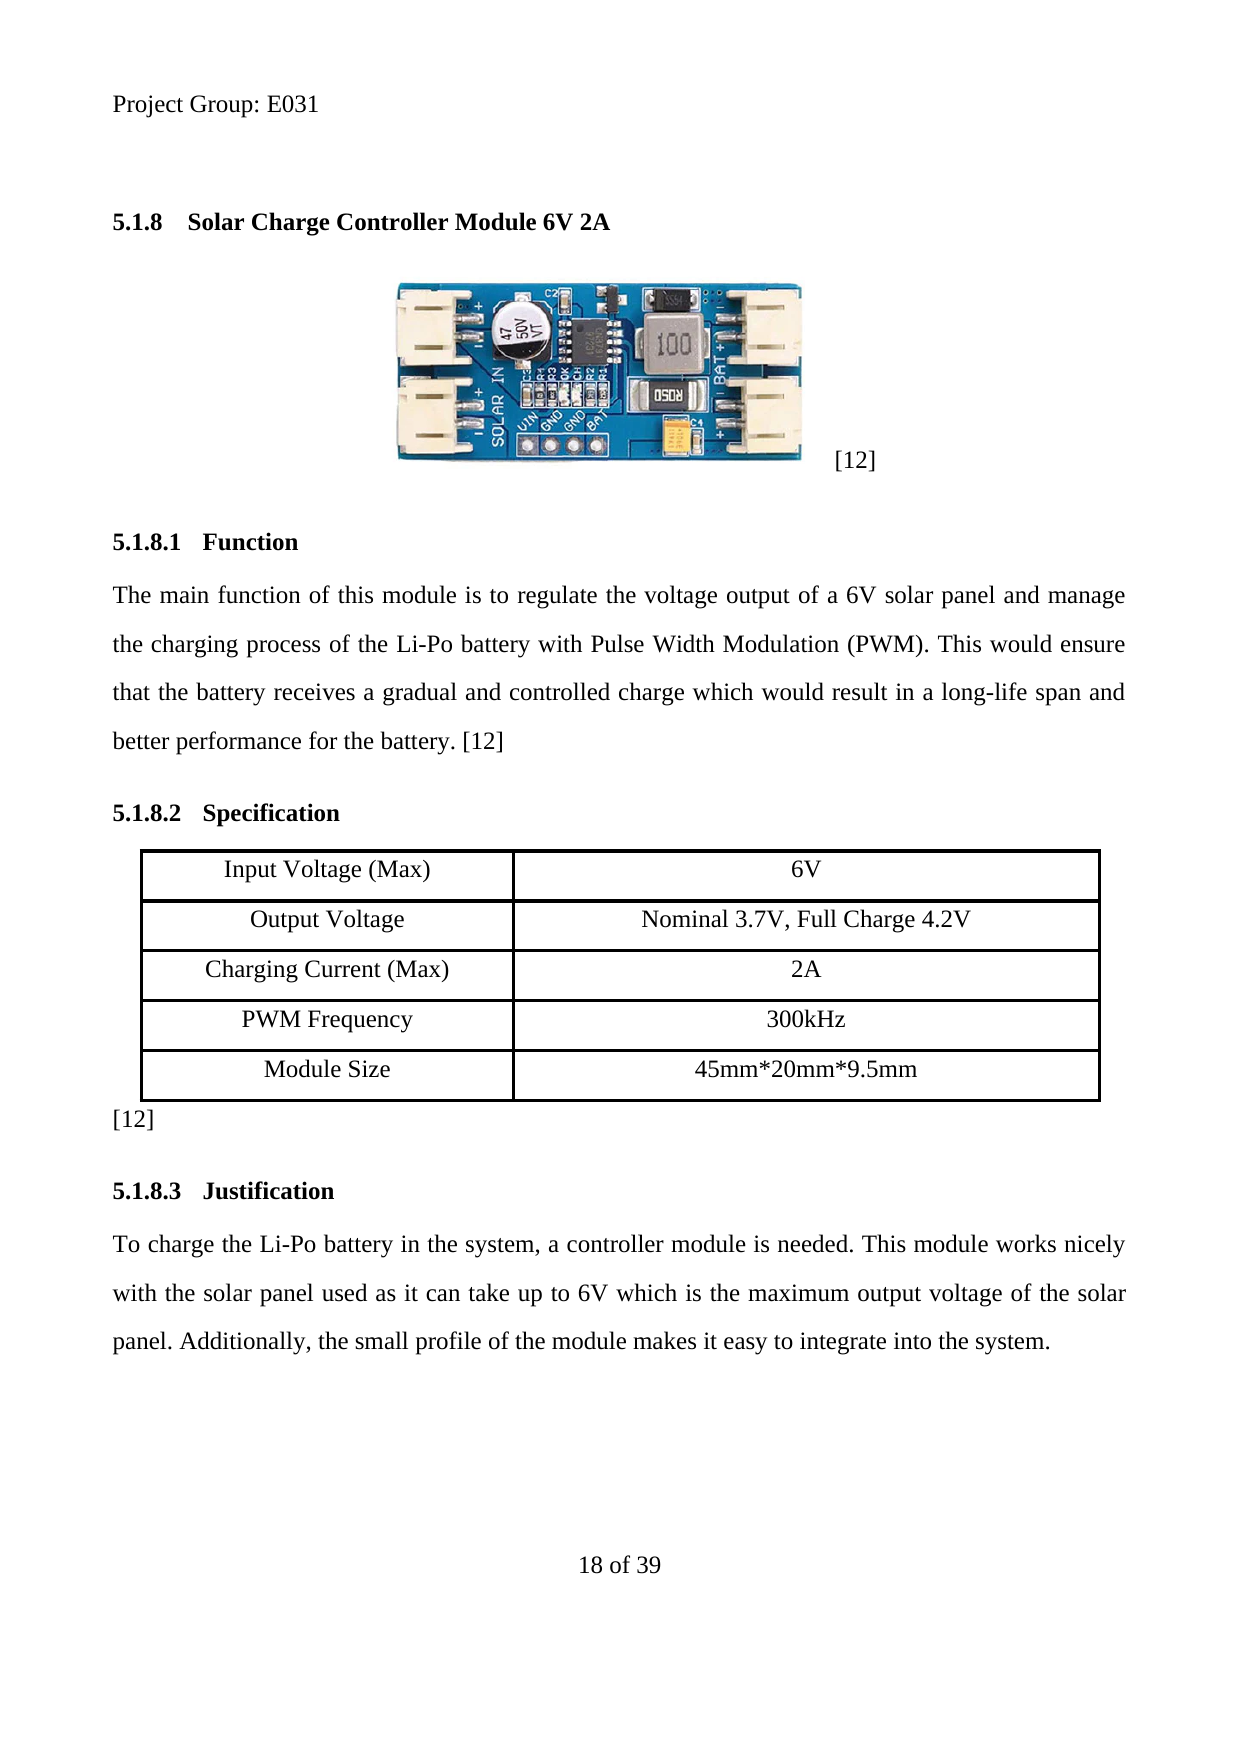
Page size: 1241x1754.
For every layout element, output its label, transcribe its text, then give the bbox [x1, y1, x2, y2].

text [12] [112, 258, 1128, 486]
subtitle Specification [112, 796, 1128, 829]
table_cell 2A [515, 952, 1098, 999]
table_cell PWM Frequency [143, 1002, 512, 1049]
table_cell Nominal 3.7V, Full Charge 4.2V [515, 903, 1098, 949]
table_cell Module Size [143, 1052, 512, 1099]
table_cell 45mm*20mm*9.5mm [515, 1052, 1098, 1099]
subtitle Justification [112, 1174, 1128, 1206]
table_header Input Voltage (Max) [143, 853, 512, 899]
text To charge the Li-Po battery in the system, a controller module is needed. This module works nicely with the solar panel used as it can take up to 6V which is the maximum output voltage of the solar panel. Additionally, the small profile of the module makes it easy to integrate into the system. [112, 1227, 1128, 1357]
text The main function of this module is to regulate the voltage output of a 6V solar panel and manage the charging process of the Li-Po battery with Pulse Width Modulation (PWM). This would ensure that the battery receives a gradual and controlled charge which would result in a long-life span and better performance for the battery. [12] [112, 578, 1128, 757]
text [12] [112, 1102, 1128, 1134]
table_cell Charging Current (Max) [143, 952, 512, 999]
table_cell Output Voltage [143, 903, 512, 949]
table_header 6V [515, 853, 1098, 899]
subtitle Function [112, 525, 1128, 557]
subtitle Solar Charge Controller Module 6V 2A [112, 205, 1128, 237]
table_cell 300kHz [515, 1002, 1098, 1049]
